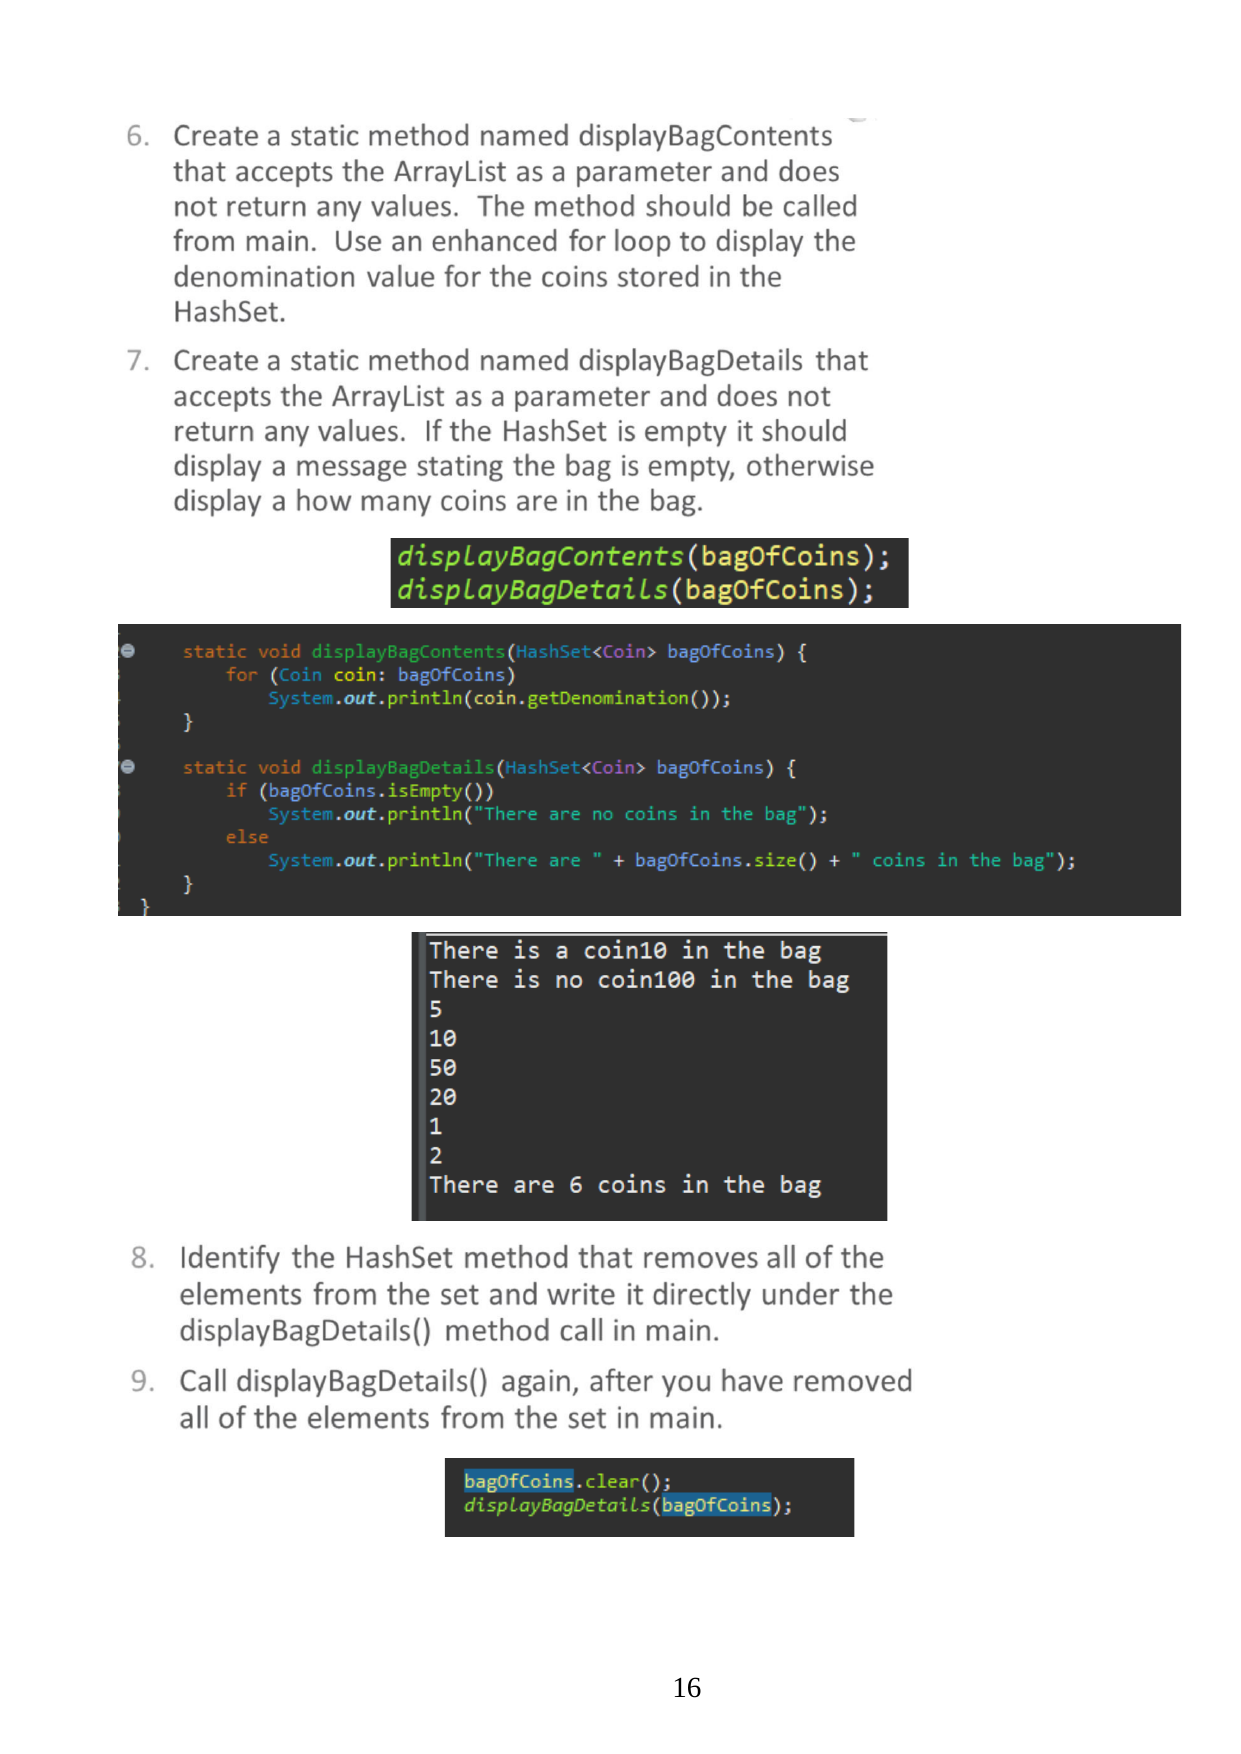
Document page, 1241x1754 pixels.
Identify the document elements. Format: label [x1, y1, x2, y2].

picture [390, 538, 909, 608]
picture [411, 932, 888, 1221]
picture [118, 118, 879, 522]
picture [444, 1458, 855, 1537]
picture [118, 1237, 915, 1442]
picture [118, 624, 1182, 916]
